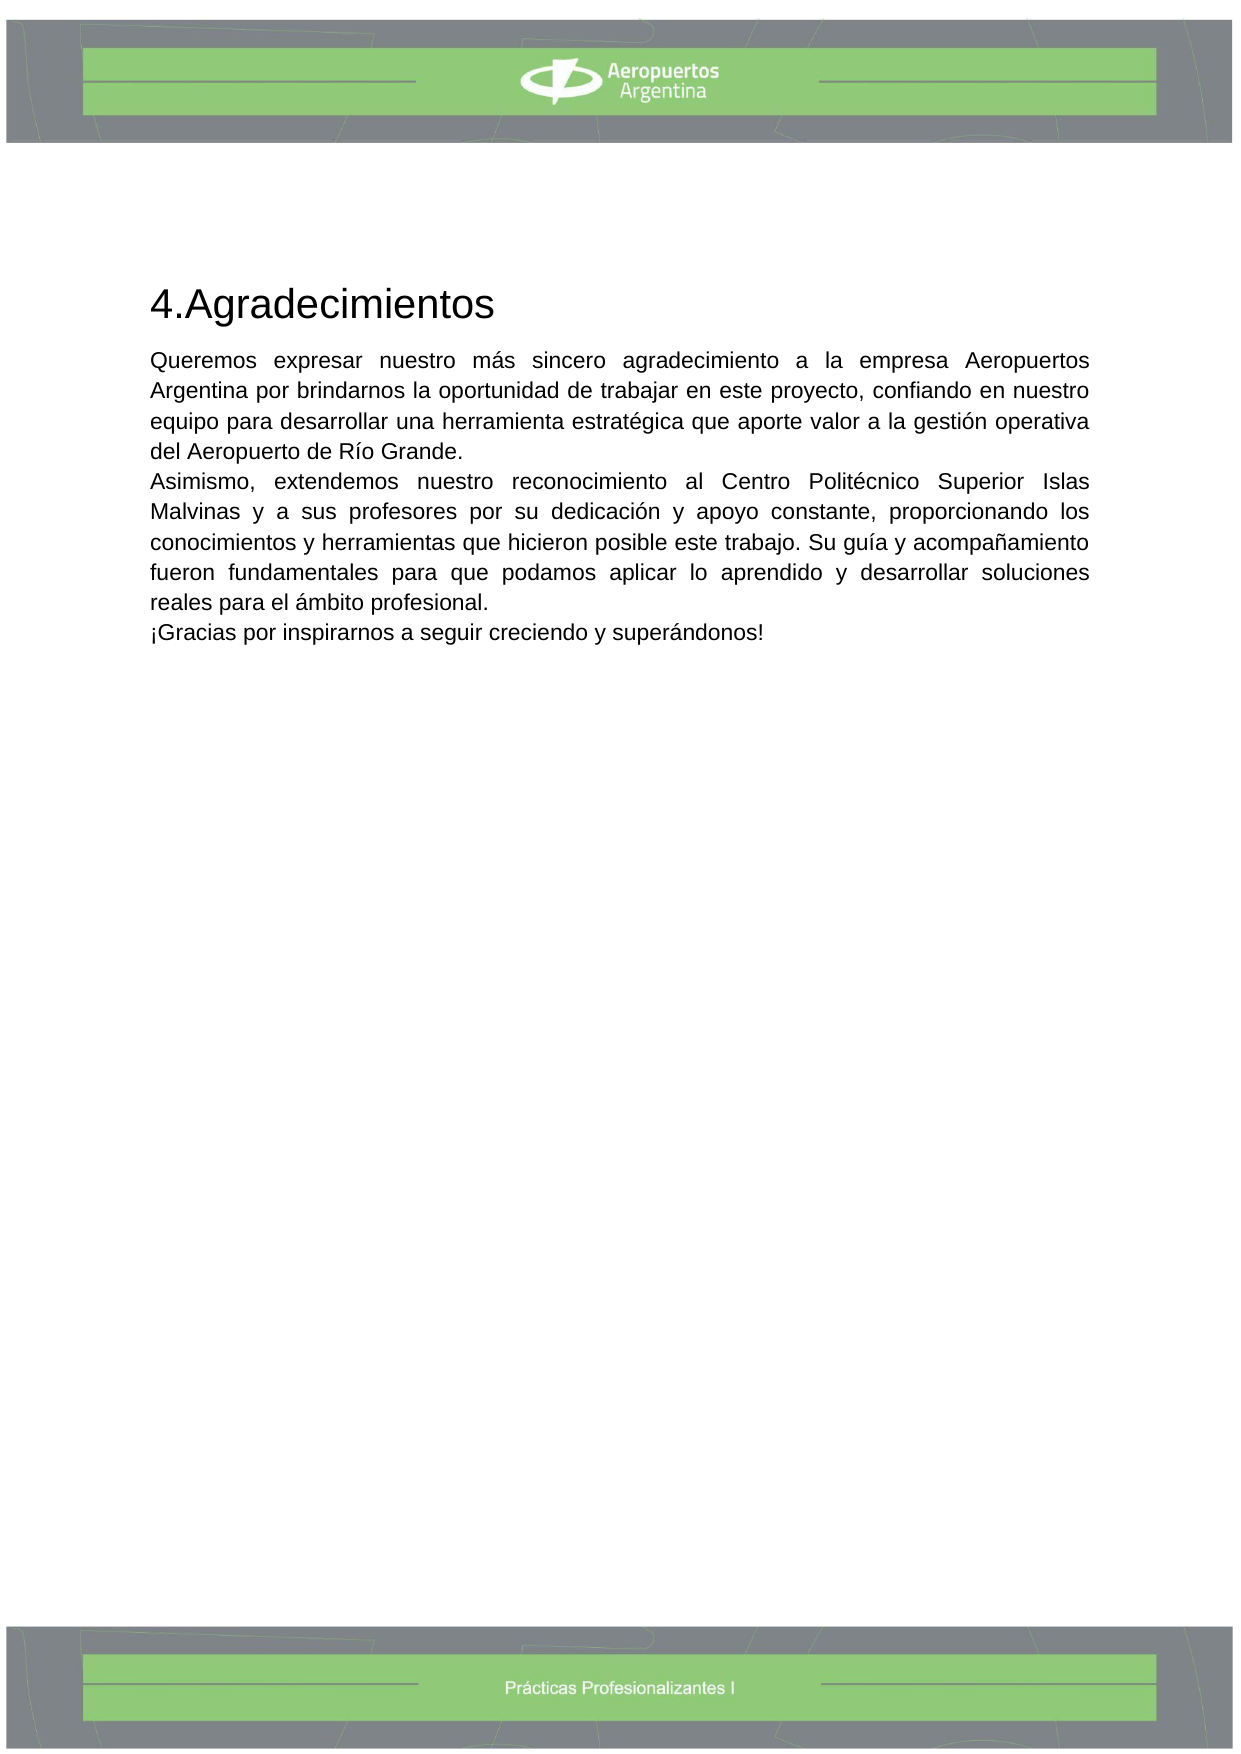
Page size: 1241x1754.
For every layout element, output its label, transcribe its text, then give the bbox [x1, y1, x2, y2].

picture [6, 18, 1233, 143]
text Asimismo, extendemos nuestro reconocimiento al Centro Politécnico Superior Islas Malvinas y a sus profesores por su dedicación y apoyo constante, proporcionando los conocimientos y herramientas que hicieron posible este trabajo. Su guía y acompañamiento fueron fundamentales para que podamos aplicar lo aprendido y desarrollar soluciones reales para el ámbito profesional. [150, 468, 1090, 615]
text Queremos expresar nuestro más sincero agradecimiento a la empresa Aeropuertos Argentina por brindarnos la oportunidad de trabajar en este proyecto, confiando en nuestro equipo para desarrollar una herramienta estratégica que aporte valor a la gestión operativa del Aeropuerto de Río Grande. [150, 347, 1090, 464]
picture [6, 1626, 1233, 1749]
text ¡Gracias por inspirarnos a seguir creciendo y superándonos! [150, 619, 1090, 646]
subtitle 4.Agradecimientos [150, 280, 1090, 328]
